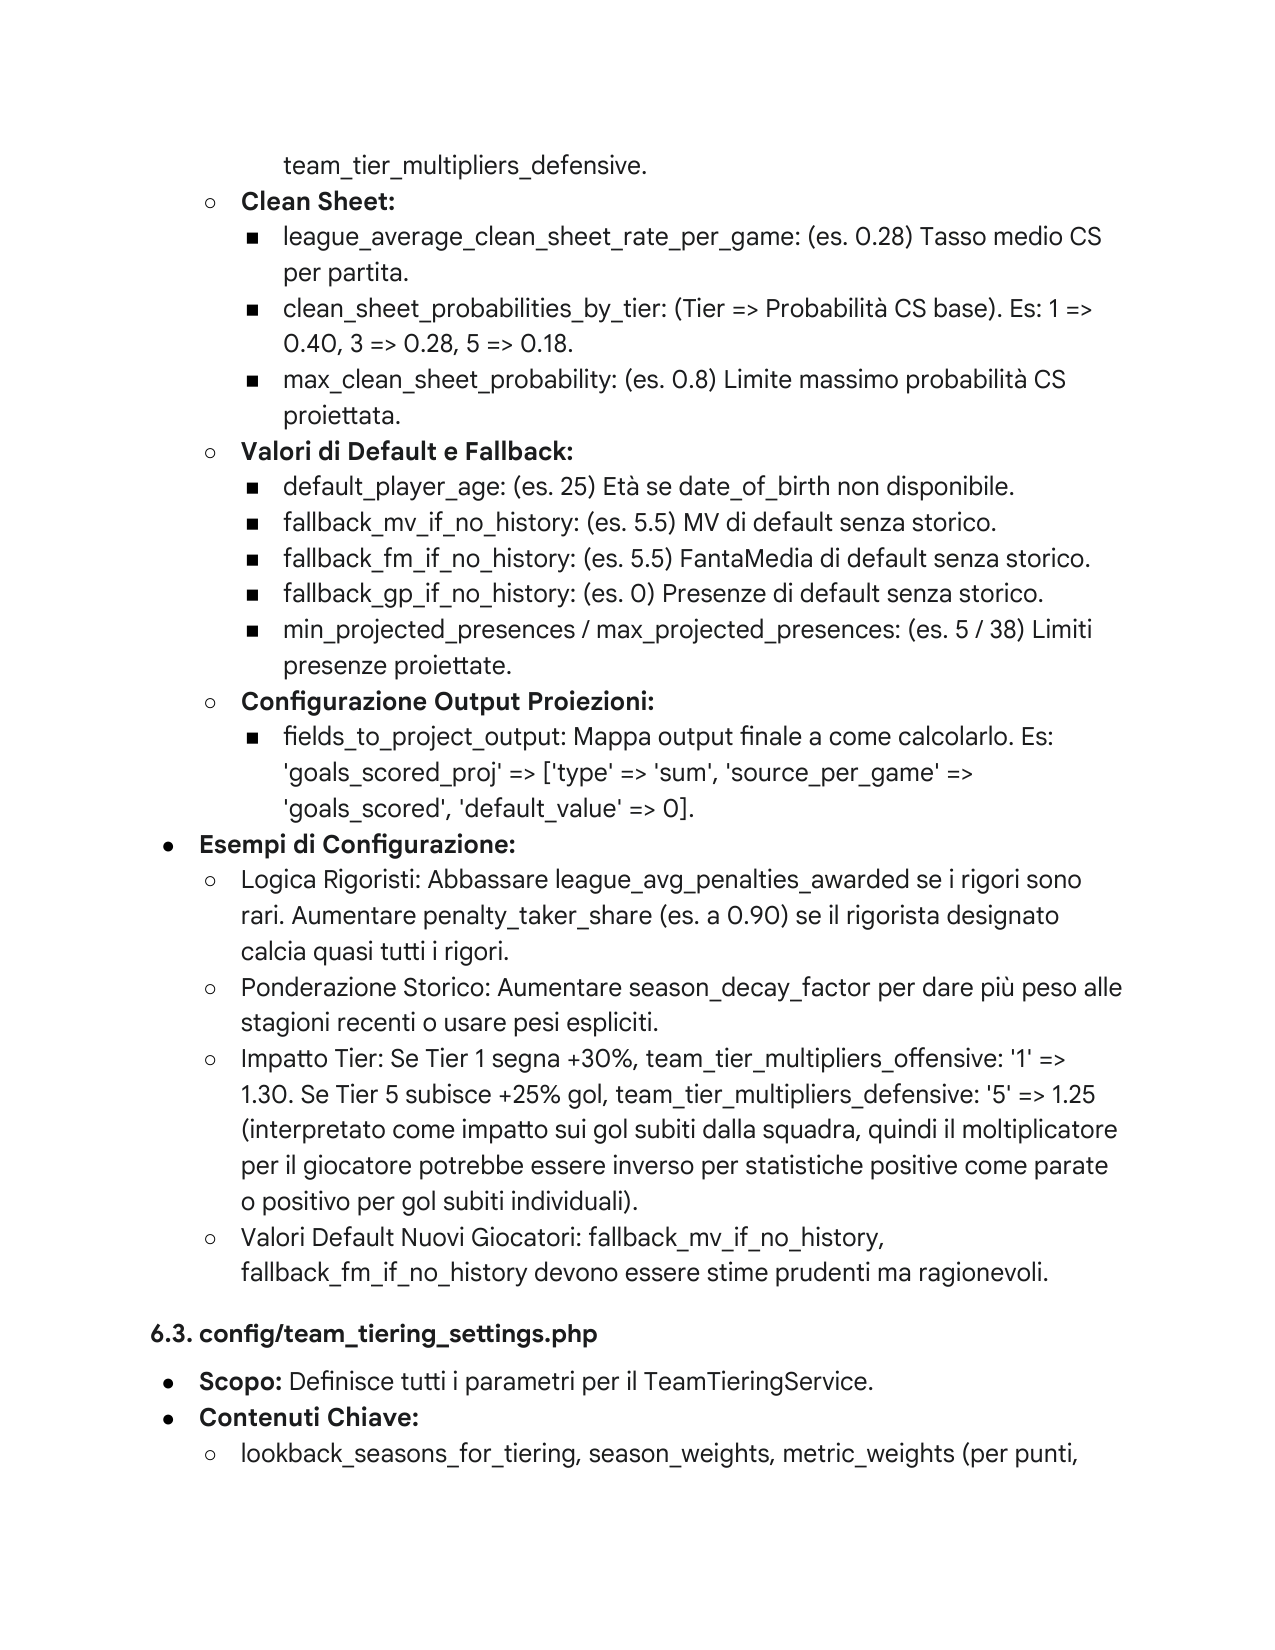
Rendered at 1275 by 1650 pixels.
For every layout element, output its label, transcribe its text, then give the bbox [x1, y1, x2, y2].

list default_player_age: (es. 25) Età se date_of_birth non disponibile. [245, 472, 1125, 503]
list Clean Sheet: [203, 186, 1125, 217]
list fallback_fm_if_no_history: (es. 5.5) FantaMedia di default senza storico. [245, 543, 1125, 574]
list min_projected_presences / max_projected_presences: (es. 5 / 38) Limiti presenze proiettate. [245, 614, 1125, 682]
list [203, 1438, 1125, 1469]
list Impatto Tier: Se Tier 1 segna +30%, team_tier_multipliers_offensive: '1' => 1.30. Se Tier 5 subisce +25% gol, team_tier_multipliers_defensive: '5' => 1.25 (interpretato come impatto sui gol subiti dalla squadra, quindi il moltiplicatore per il giocatore potrebbe essere inverso per statistiche positive come parate o positivo per gol subiti individuali). [203, 1043, 1125, 1217]
list Esempi di Configurazione: [161, 829, 1125, 860]
list fallback_gp_if_no_history: (es. 0) Presenze di default senza storico. [245, 579, 1125, 610]
list Valori di Default e Fallback: [203, 436, 1125, 467]
list Scopo: Definisce tutti i parametri per il TeamTieringService. [161, 1367, 1125, 1398]
list clean_sheet_probabilities_by_tier: (Tier => Probabilità CS base). Es: 1 => 0.40, 3 => 0.28, 5 => 0.18. [245, 293, 1125, 360]
list fallback_mv_if_no_history: (es. 5.5) MV di default senza storico. [245, 507, 1125, 539]
list Configurazione Output Proiezioni: [203, 686, 1125, 717]
list Ponderazione Storico: Aumentare season_decay_factor per dare più peso alle stagioni recenti o usare pesi espliciti. [203, 972, 1125, 1039]
list Contenuti Chiave: [161, 1402, 1125, 1434]
list Valori Default Nuovi Giocatori: fallback_mv_if_no_history, fallback_fm_if_no_history devono essere stime prudenti ma ragionevoli. [203, 1222, 1125, 1289]
list league_average_clean_sheet_rate_per_game: (es. 0.28) Tasso medio CS per partita. [245, 221, 1125, 288]
list fields_to_project_output: Mappa output finale a come calcolarlo. Es: 'goals_scored_proj' => ['type' => 'sum', 'source_per_game' => 'goals_scored', 'default_value' => 0]. [245, 722, 1125, 824]
list Logica Rigoristi: Abbassare league_avg_penalties_awarded se i rigori sono rari. Aumentare penalty_taker_share (es. a 0.90) se il rigorista designato calcia quasi tutti i rigori. [203, 864, 1125, 967]
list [245, 150, 1125, 181]
subtitle 6.3. config/team_tiering_settings.php [150, 1318, 1125, 1350]
list max_clean_sheet_probability: (es. 0.8) Limite massimo probabilità CS proiettata. [245, 364, 1125, 431]
